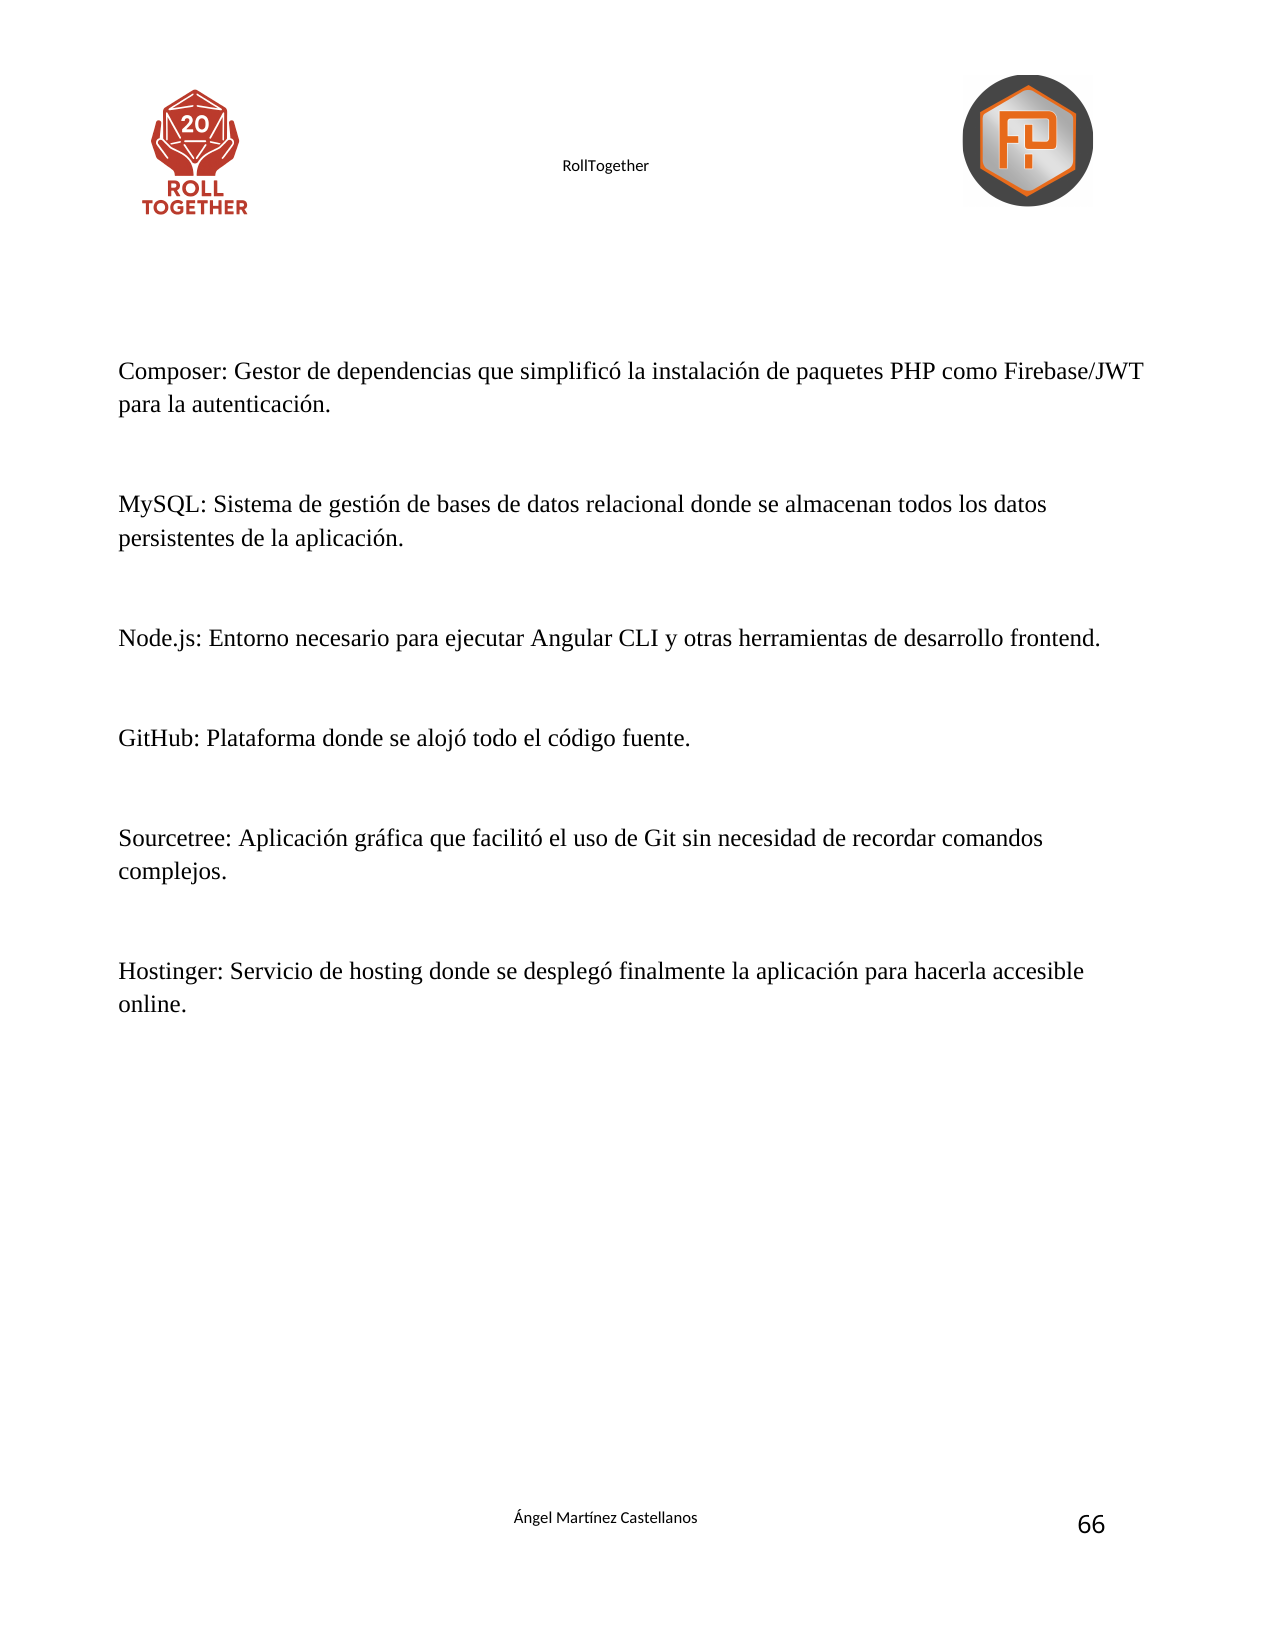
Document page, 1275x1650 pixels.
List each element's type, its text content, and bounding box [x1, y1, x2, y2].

text Sourcetree: Aplicación gráfica que facilitó el uso de Git sin necesidad de recordar comandos complejos. [118, 823, 1157, 885]
picture [118, 75, 273, 230]
picture [962, 75, 1094, 207]
text Composer: Gestor de dependencias que simplificó la instalación de paquetes PHP como Firebase/JWT para la autenticación. [118, 356, 1157, 418]
text MySQL: Sistema de gestión de bases de datos relacional donde se almacenan todos los datos persistentes de la aplicación. [118, 489, 1157, 552]
text GitHub: Plataforma donde se alojó todo el código fuente. [118, 723, 1157, 752]
text Hostinger: Servicio de hosting donde se desplegó finalmente la aplicación para hacerla accesible online. [118, 956, 1157, 1018]
text Node.js: Entorno necesario para ejecutar Angular CLI y otras herramientas de desarrollo frontend. [118, 623, 1157, 652]
